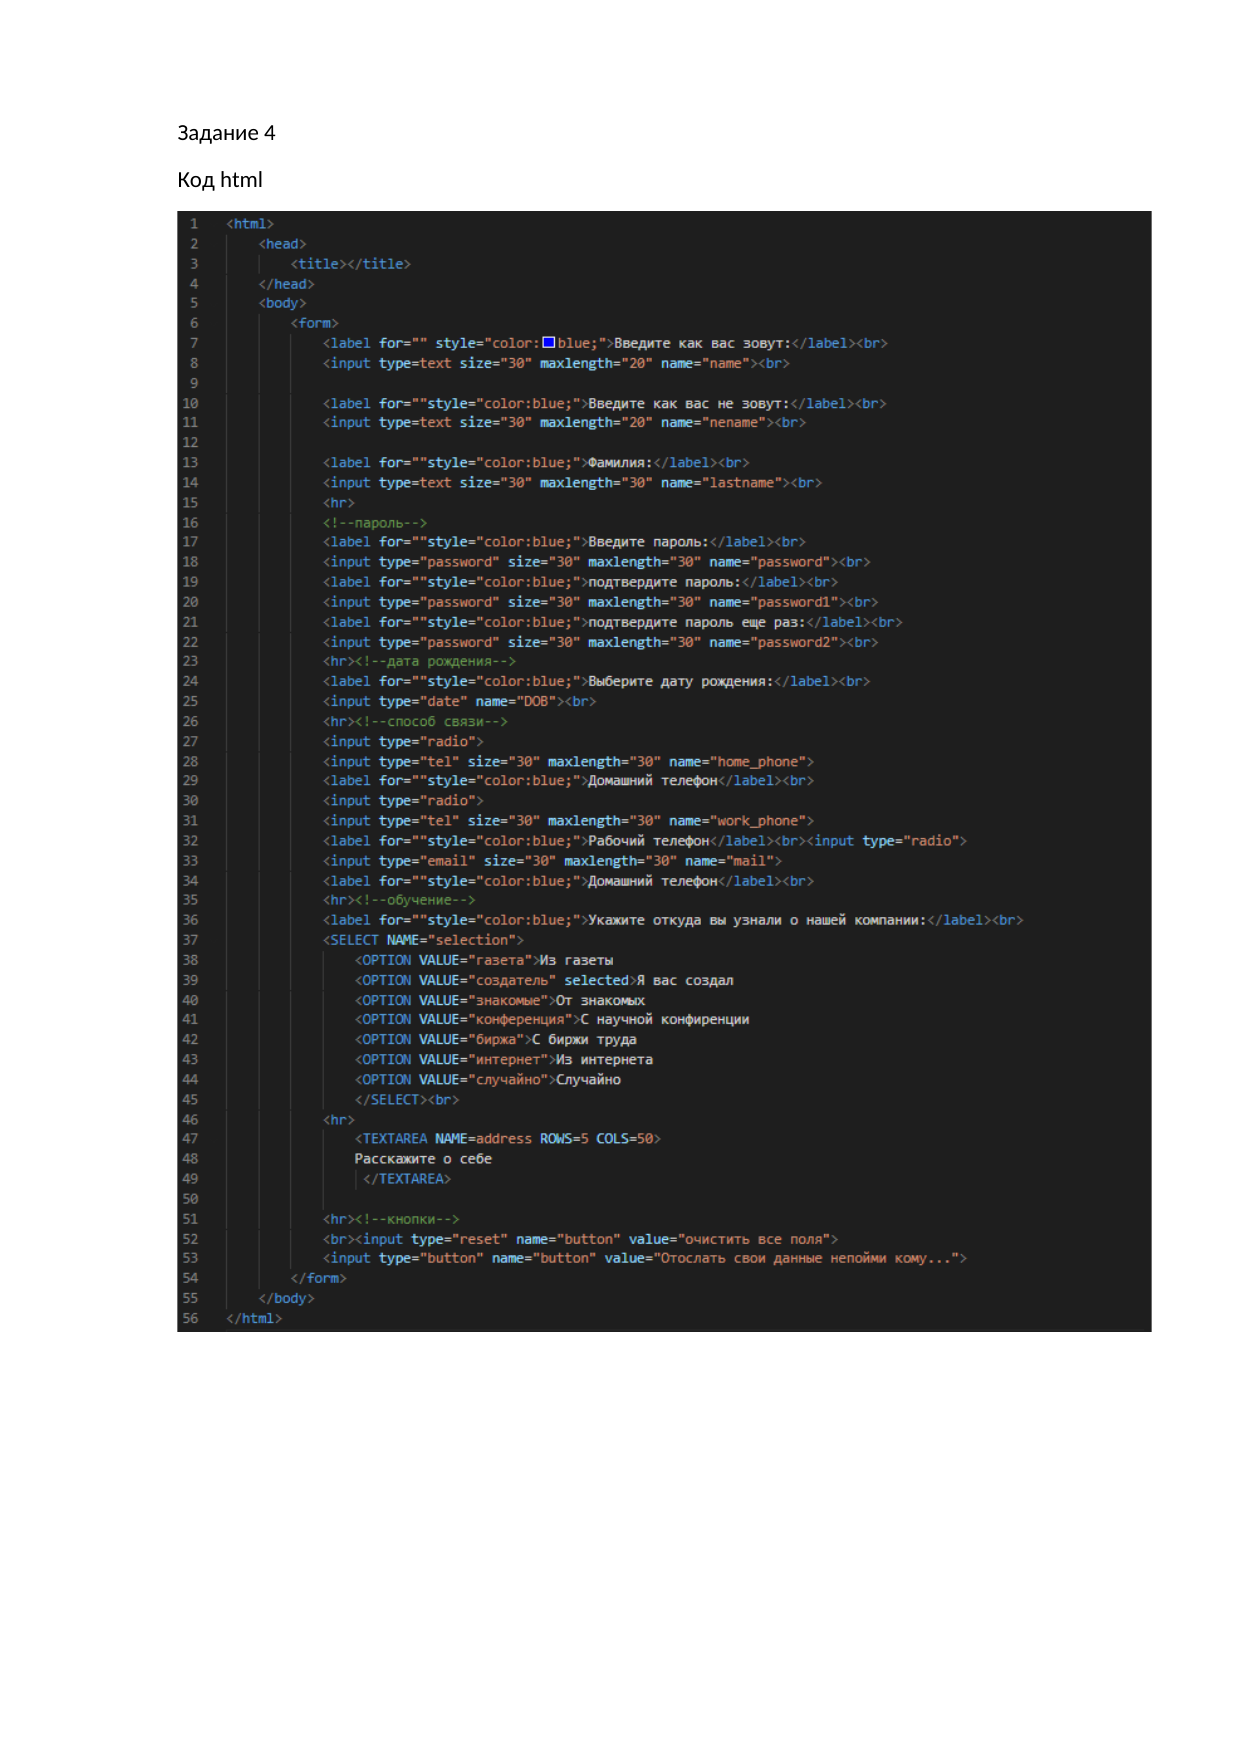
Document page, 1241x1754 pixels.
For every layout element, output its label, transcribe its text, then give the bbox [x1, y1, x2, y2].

picture [177, 211, 1152, 1332]
text Задание 4 [177, 118, 1152, 146]
text Код html [177, 165, 1152, 193]
